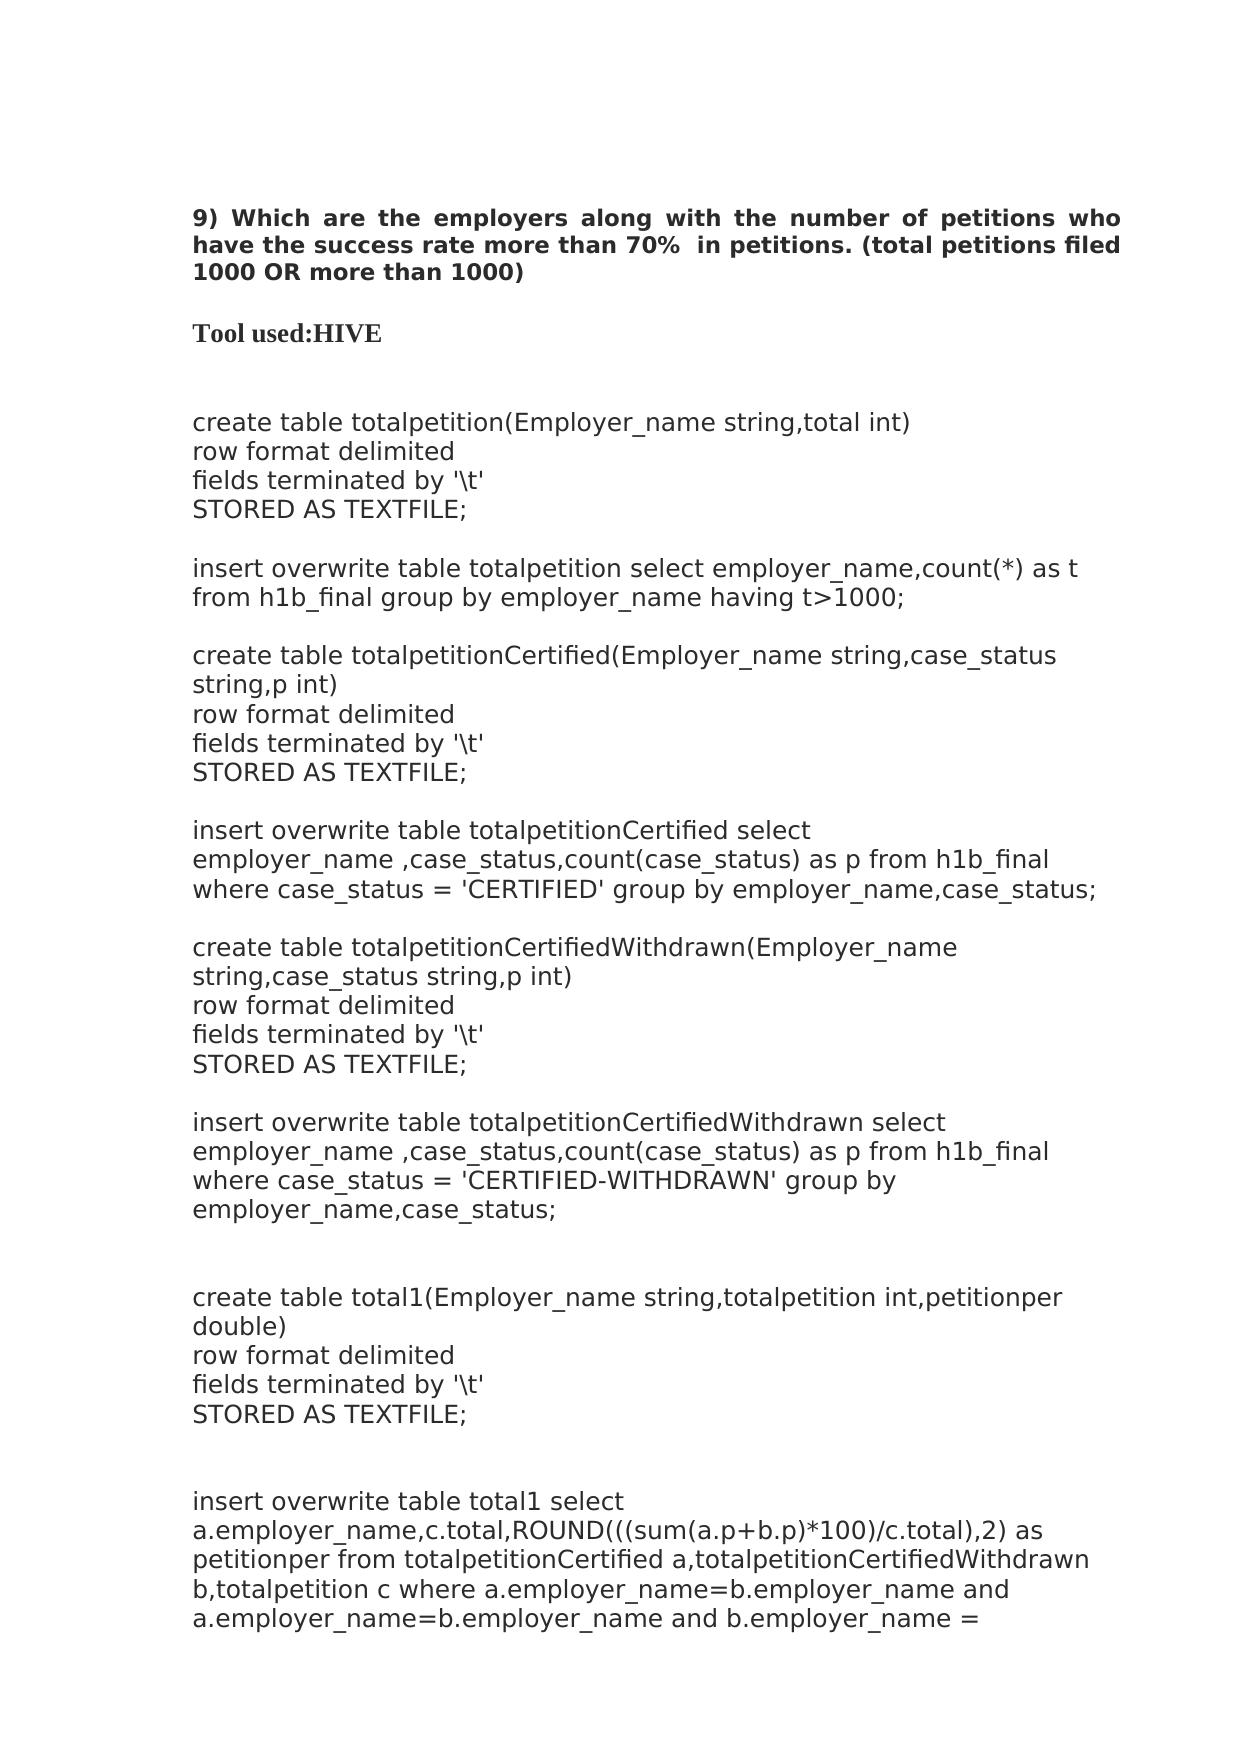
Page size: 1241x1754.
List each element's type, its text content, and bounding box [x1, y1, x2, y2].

text STORED AS TEXTFILE; [192, 1050, 1122, 1079]
text fields terminated by '\t' [192, 467, 1122, 496]
text fields terminated by '\t' [192, 1021, 1122, 1050]
text create table totalpetitionCertified(Employer_name string,case_status string,p int) [192, 642, 1122, 700]
text STORED AS TEXTFILE; [192, 758, 1122, 787]
text create table totalpetition(Employer_name string,total int) [192, 408, 1122, 437]
text 9) Which are the employers along with the number of petitions who have the success rate more than 70% in petitions. (total petitions filed 1000 OR more than 1000) [192, 206, 1122, 286]
text insert overwrite table totalpetitionCertifiedWithdrawn select employer_name ,case_status,count(case_status) as p from h1b_final where case_status = 'CERTIFIED-WITHDRAWN' group by employer_name,case_status; [192, 1108, 1122, 1225]
text create table total1(Employer_name string,totalpetition int,petitionper double) [192, 1283, 1122, 1342]
text row format delimited [192, 992, 1122, 1021]
text create table totalpetitionCertifiedWithdrawn(Employer_name string,case_status string,p int) [192, 933, 1122, 992]
text Tool used:HIVE [192, 317, 1122, 348]
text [192, 1487, 1122, 1633]
text STORED AS TEXTFILE; [192, 496, 1122, 525]
text fields terminated by '\t' [192, 1371, 1122, 1400]
text row format delimited [192, 437, 1122, 467]
text insert overwrite table totalpetition select employer_name,count(*) as t from h1b_final group by employer_name having t>1000; [192, 554, 1122, 612]
text fields terminated by '\t' [192, 729, 1122, 758]
text row format delimited [192, 700, 1122, 729]
text insert overwrite table totalpetitionCertified select employer_name ,case_status,count(case_status) as p from h1b_final where case_status = 'CERTIFIED' group by employer_name,case_status; [192, 817, 1122, 904]
text row format delimited [192, 1342, 1122, 1371]
text STORED AS TEXTFILE; [192, 1400, 1122, 1429]
